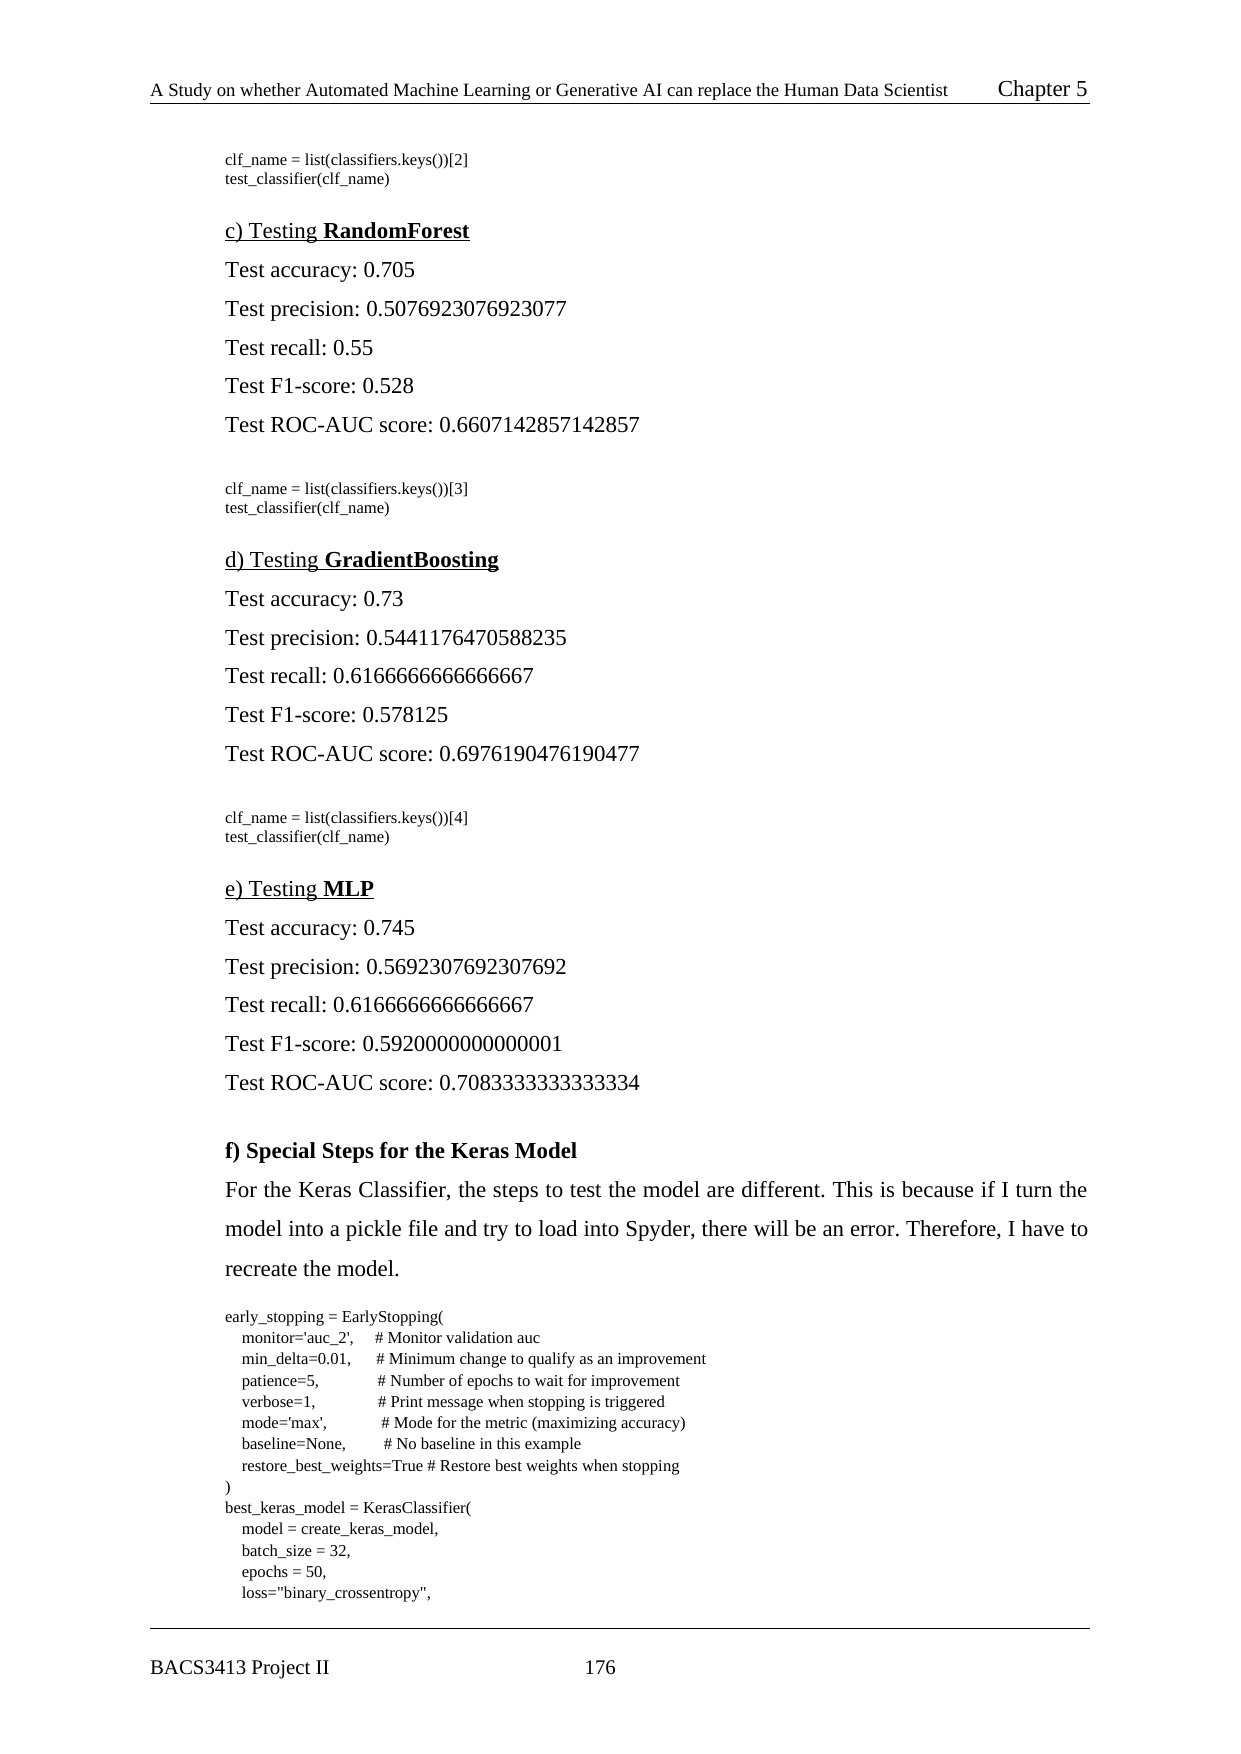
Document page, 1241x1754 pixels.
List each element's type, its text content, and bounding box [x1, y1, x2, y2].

text Test recall: 0.55 [225, 334, 1090, 360]
text test_classifier(clf_name) [225, 498, 1090, 517]
text c) Testing RandomForest [225, 217, 1090, 243]
text monitor='auc_2', # Monitor validation auc [225, 1328, 1090, 1347]
text Test recall: 0.6166666666666667 [225, 663, 1090, 689]
text verbose=1, # Print message when stopping is triggered [225, 1392, 1090, 1411]
text batch_size = 32, [225, 1540, 1090, 1559]
text Test accuracy: 0.745 [225, 914, 1090, 940]
text clf_name = list(classifiers.keys())[3] [225, 479, 1090, 498]
text test_classifier(clf_name) [225, 169, 1090, 188]
text loss="binary_crossentropy", [225, 1583, 1090, 1602]
text Test F1-score: 0.5920000000000001 [225, 1030, 1090, 1057]
text Test F1-score: 0.528 [225, 372, 1090, 399]
text model = create_keras_model, [225, 1519, 1090, 1538]
text test_classifier(clf_name) [225, 827, 1090, 846]
text ) [225, 1477, 1090, 1496]
text restore_best_weights=True # Restore best weights when stopping [225, 1455, 1090, 1474]
text clf_name = list(classifiers.keys())[2] [225, 150, 1090, 169]
text clf_name = list(classifiers.keys())[4] [225, 808, 1090, 827]
text Test ROC-AUC score: 0.7083333333333334 [225, 1069, 1090, 1096]
text d) Testing GradientBoosting [225, 546, 1090, 572]
text e) Testing MLP [225, 875, 1090, 901]
text Test precision: 0.5441176470588235 [225, 624, 1090, 650]
text Test F1-score: 0.578125 [225, 701, 1090, 728]
text Test precision: 0.5076923076923077 [225, 295, 1090, 321]
text Test ROC-AUC score: 0.6976190476190477 [225, 740, 1090, 767]
text f) Special Steps for the Keras Model [225, 1137, 1090, 1163]
text mode='max', # Mode for the metric (maximizing accuracy) [225, 1413, 1090, 1432]
text Test ROC-AUC score: 0.6607142857142857 [225, 411, 1090, 438]
text Test precision: 0.5692307692307692 [225, 953, 1090, 979]
text epochs = 50, [225, 1562, 1090, 1581]
text patience=5, # Number of epochs to wait for improvement [225, 1370, 1090, 1389]
text Test accuracy: 0.73 [225, 585, 1090, 611]
text Test recall: 0.6166666666666667 [225, 992, 1090, 1018]
text Test accuracy: 0.705 [225, 256, 1090, 282]
text best_keras_model = KerasClassifier( [225, 1498, 1090, 1517]
text early_stopping = EarlyStopping( [225, 1307, 1090, 1326]
text For the Keras Classifier, the steps to test the model are different. This is because if I turn the model into a pickle file and try to load into Spyder, there will be an error. Therefore, I have to recreate the model. [225, 1176, 1090, 1281]
text baseline=None, # No baseline in this example [225, 1434, 1090, 1453]
text min_delta=0.01, # Minimum change to qualify as an improvement [225, 1349, 1090, 1368]
